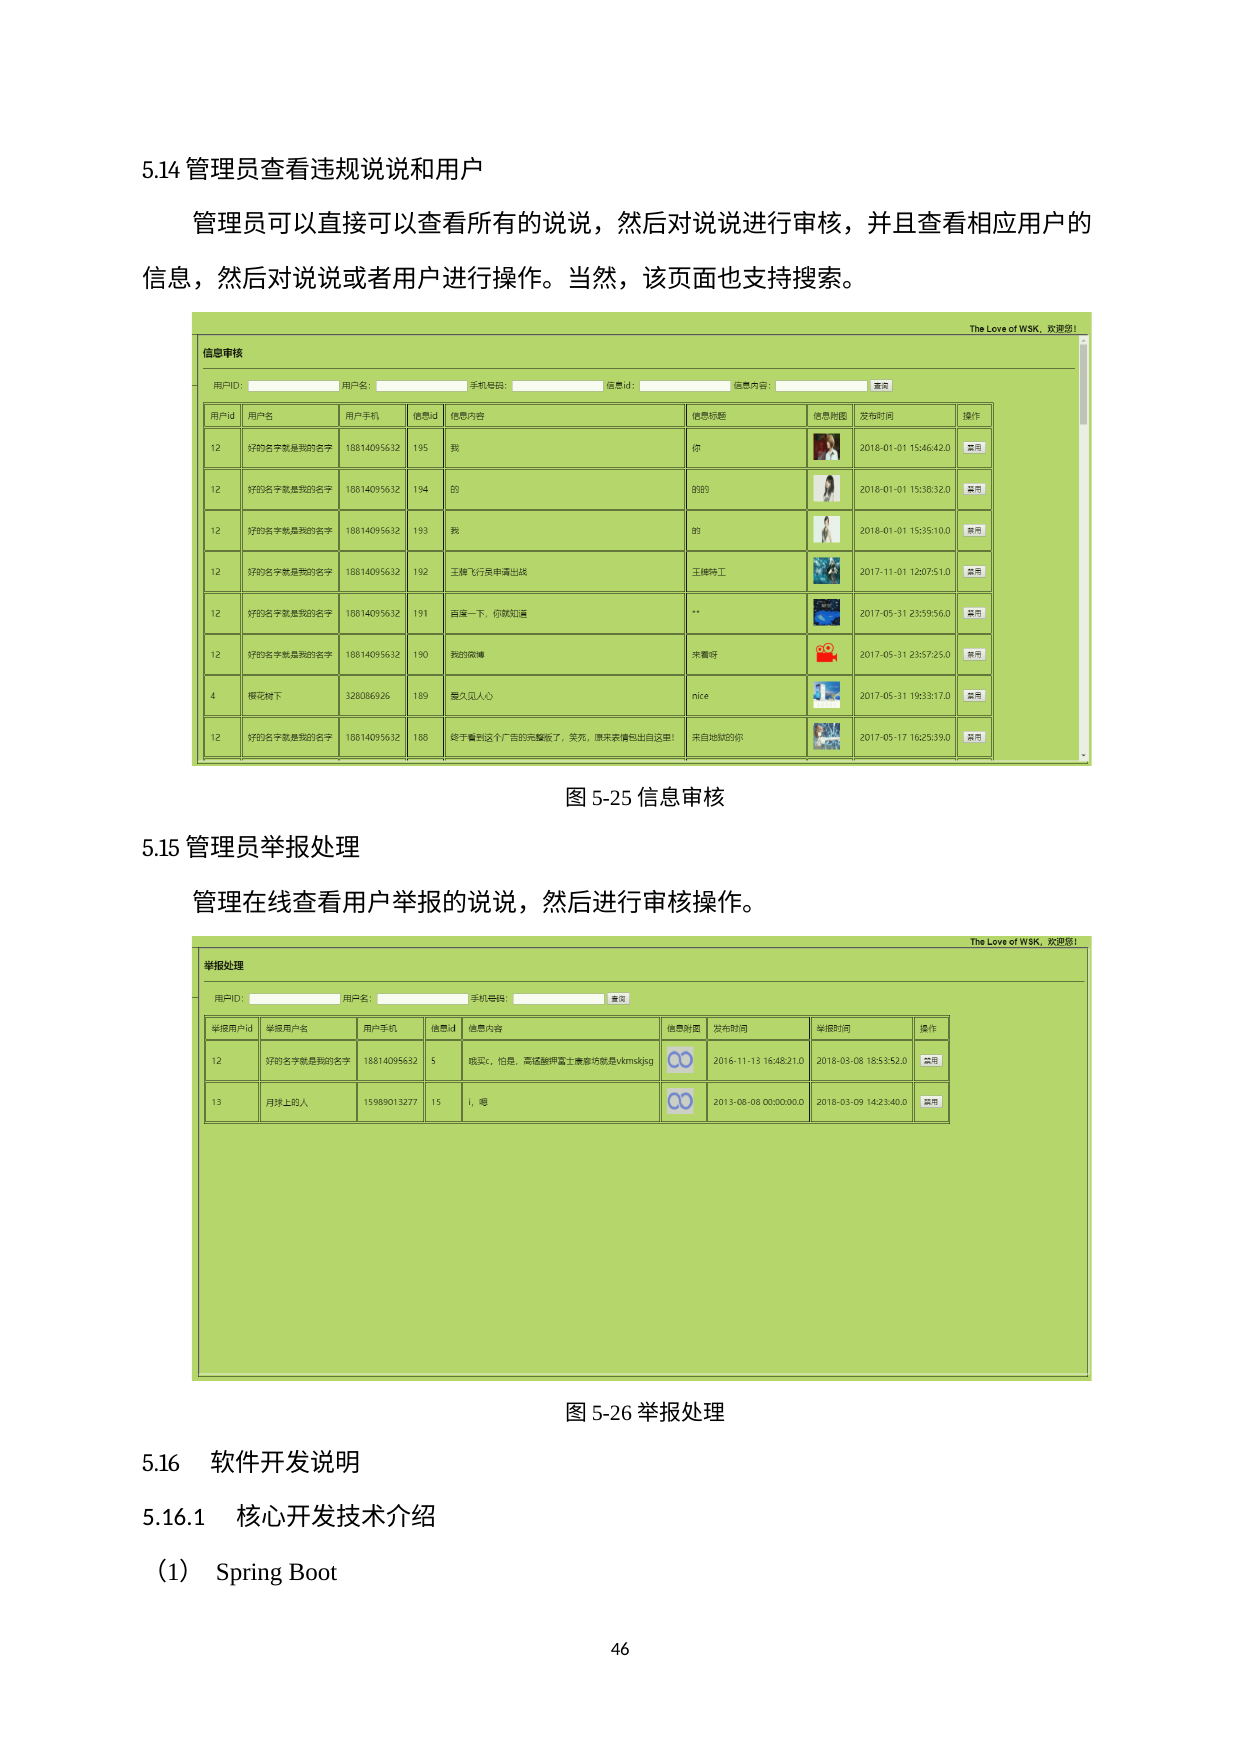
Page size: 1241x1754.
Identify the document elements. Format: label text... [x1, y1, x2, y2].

picture [191, 936, 1092, 1381]
text 管理员举报处理 [142, 828, 1098, 864]
text 管理员查看违规说说和用户 [142, 149, 1098, 186]
text 核心开发技术介绍 [142, 1497, 1098, 1533]
text 管理在线查看用户举报的说说，然后进行审核操作。 [142, 882, 1098, 918]
text 图5-25 信息审核 [142, 780, 1098, 812]
text 管理员可以直接可以查看所有的说说，然后对说说进行审核，并且查看相应用户的信息，然后对说说或者用户进行操作。当然，该页面也支持搜索。 [142, 204, 1098, 294]
list Spring Boot [142, 1551, 1098, 1587]
text 软件开发说明 [142, 1442, 1098, 1478]
picture [191, 312, 1092, 766]
text 图5-26 举报处理 [142, 1395, 1098, 1426]
